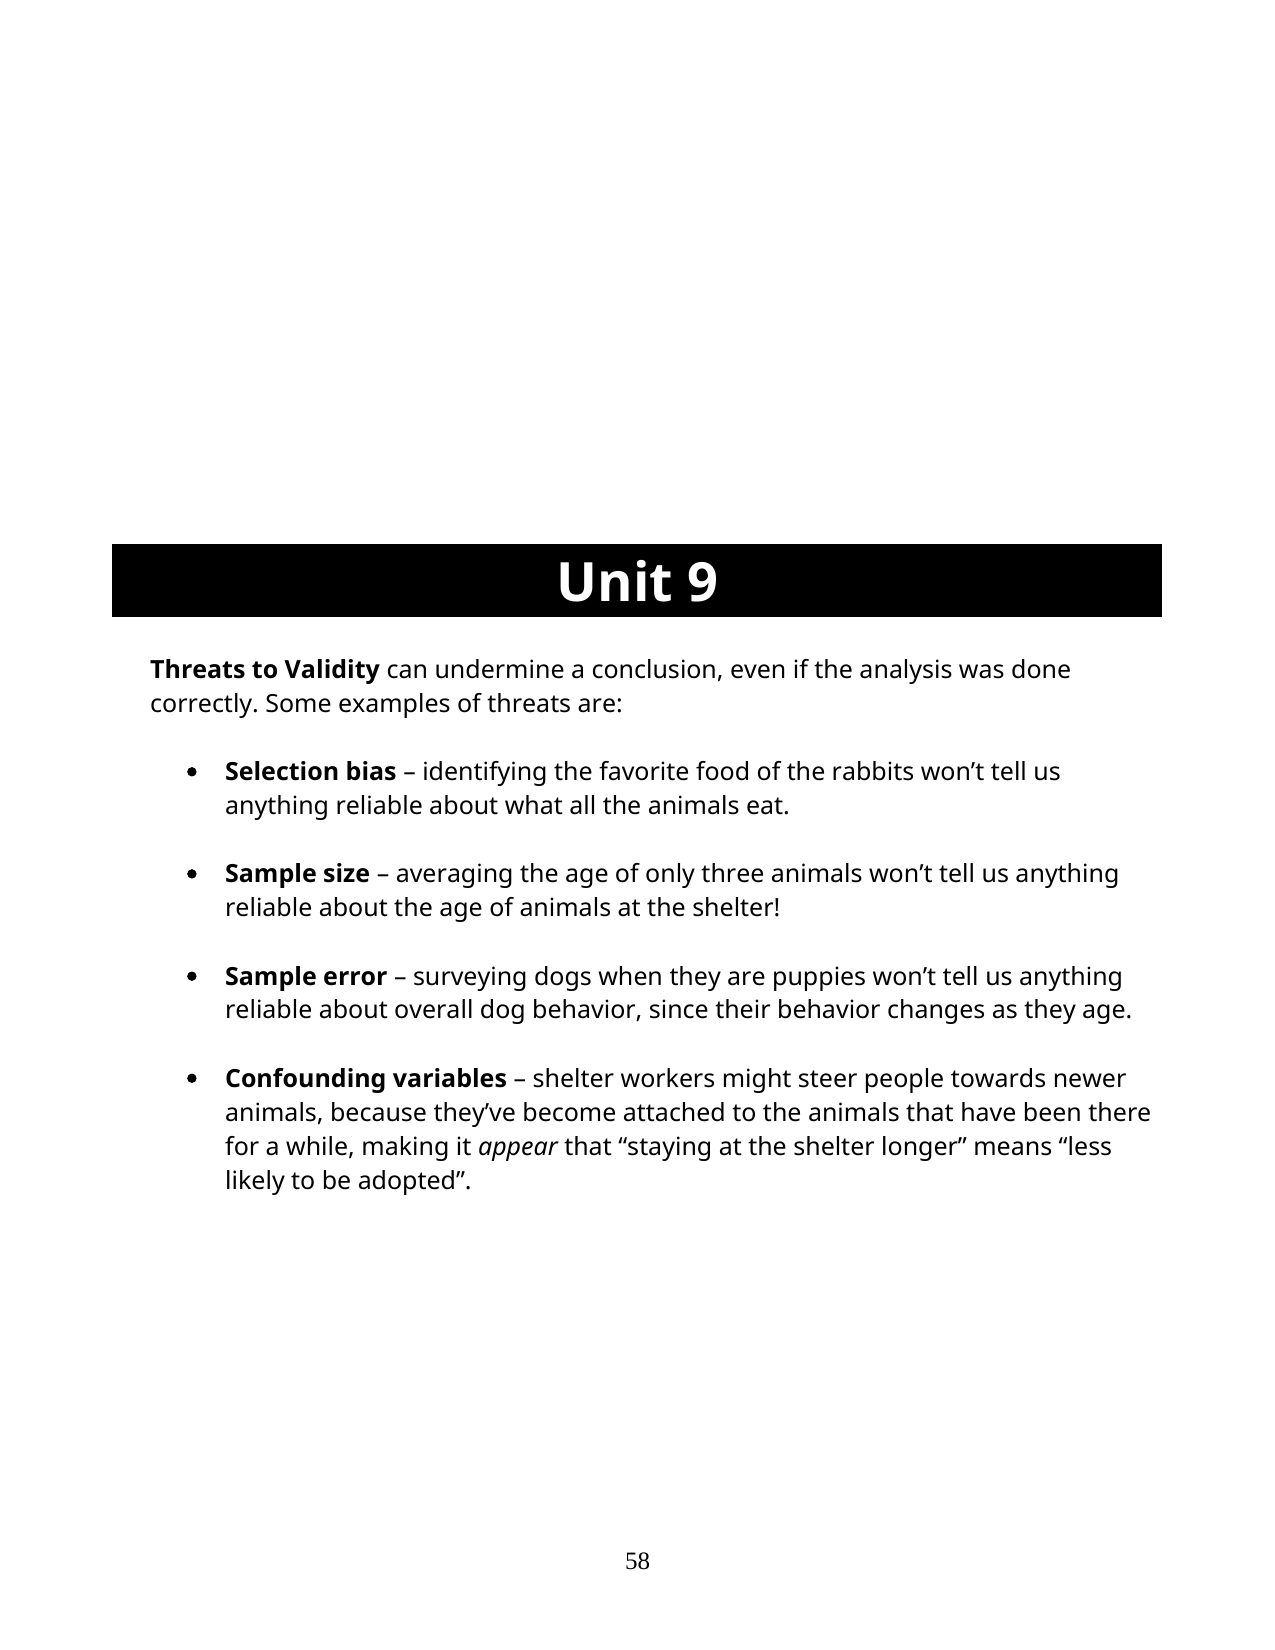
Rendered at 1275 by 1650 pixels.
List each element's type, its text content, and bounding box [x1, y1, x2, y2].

list Sample error – surveying dogs when they are puppies won’t tell us anything reliable about overall dog behavior, since their behavior changes as they age. [187, 958, 1162, 1026]
list Selection bias – identifying the favorite food of the rabbits won’t tell us anything reliable about what all the animals eat. [187, 754, 1162, 822]
subtitle Unit 9 [112, 544, 1162, 617]
list Sample size – averaging the age of only three animals won’t tell us anything reliable about the age of animals at the shelter! [187, 856, 1162, 924]
list Confounding variables – shelter workers might steer people towards newer animals, because they’ve become attached to the animals that have been there for a while, making it appear that “staying at the shelter longer” means “less likely to be adopted”. [187, 1060, 1162, 1197]
text Threats to Validity can undermine a conclusion, even if the analysis was done correctly. Some examples of threats are: [150, 652, 1162, 720]
